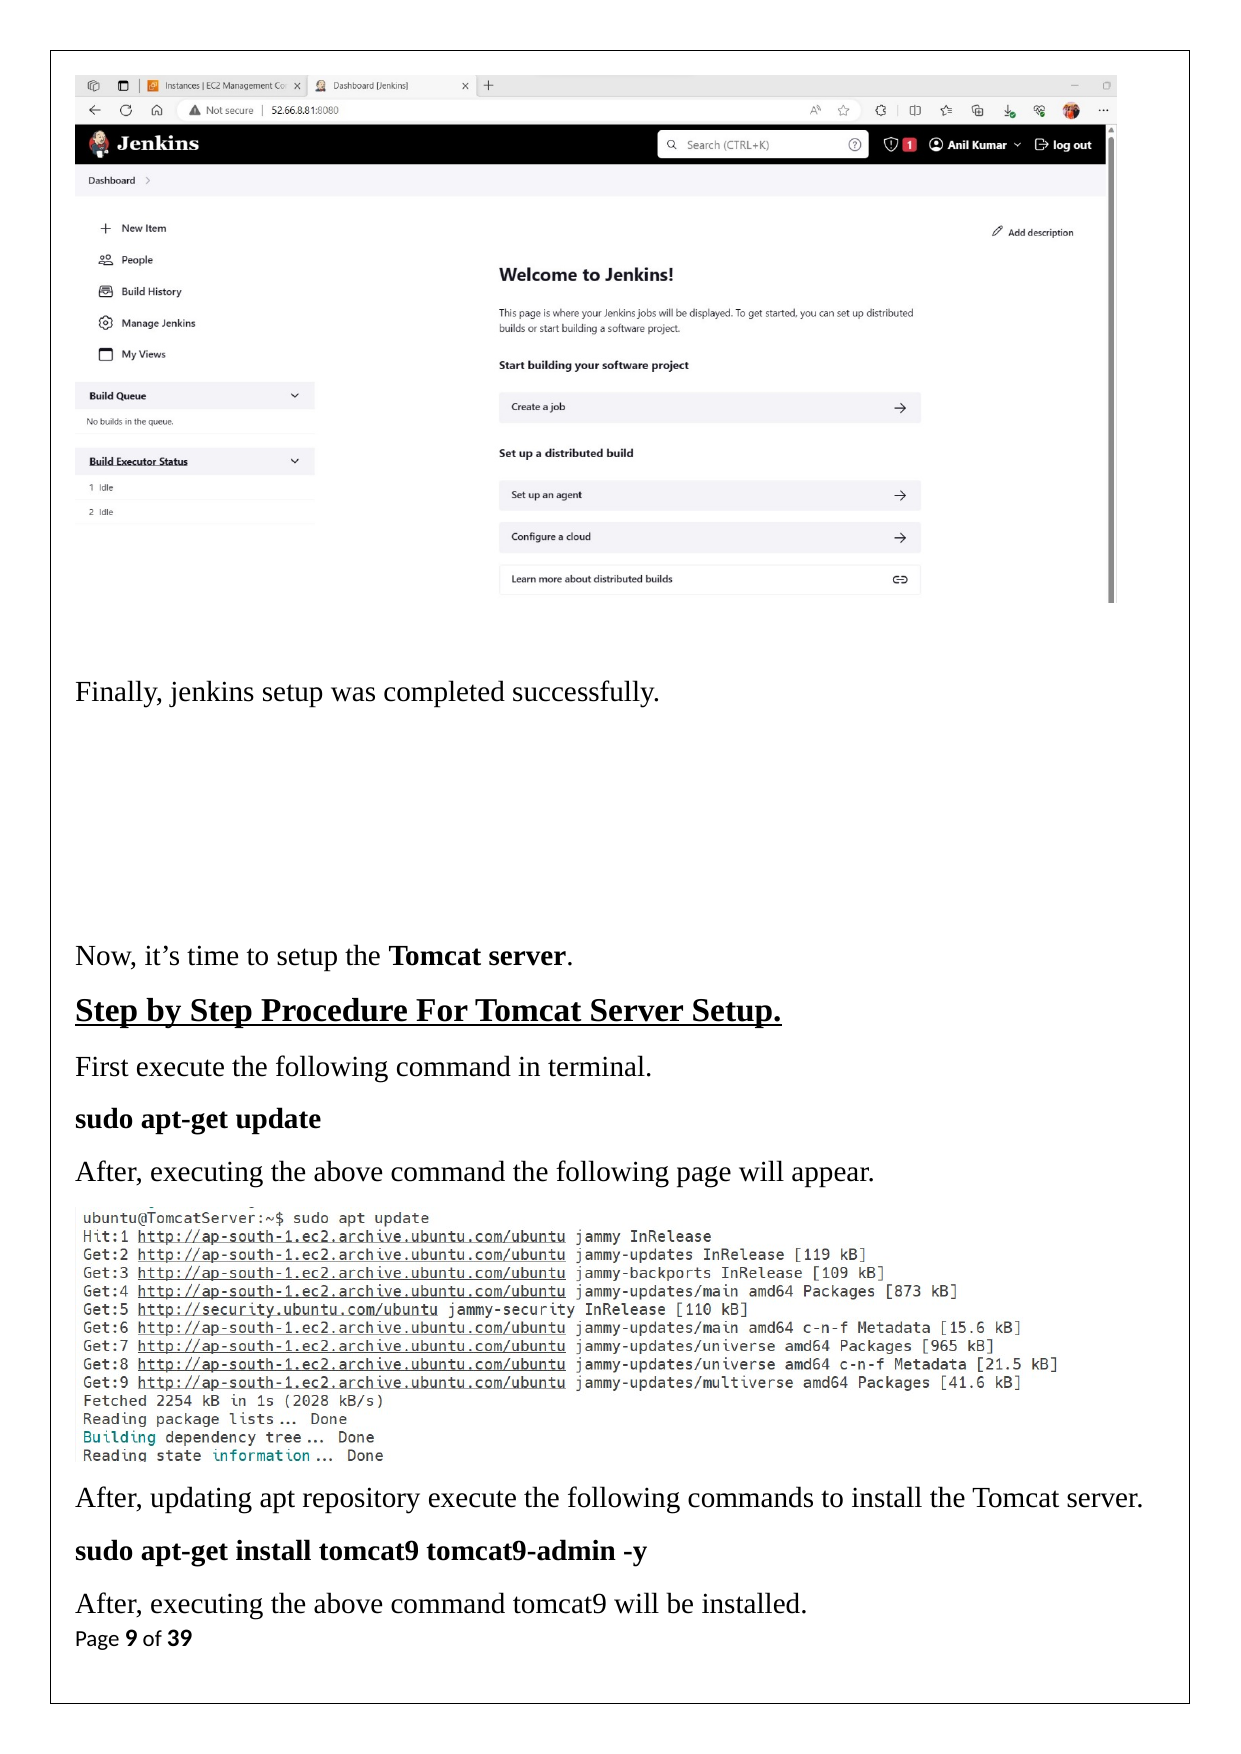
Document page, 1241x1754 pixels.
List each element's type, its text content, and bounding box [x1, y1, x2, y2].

text First execute the following command in terminal. [75, 1049, 1165, 1082]
text Finally, jenkins setup was completed successfully. [75, 674, 1165, 707]
text sudo apt-get install tomcat9 tomcat9-admin -y [75, 1533, 1165, 1567]
text After, executing the above command the following page will appear. [75, 1154, 1165, 1188]
text After, updating apt repository execute the following commands to install the Tomcat server. [75, 1480, 1165, 1514]
text sudo apt-get update [75, 1102, 1165, 1135]
text Step by Step Procedure For Tomcat Server Setup. [75, 991, 1165, 1029]
picture [75, 75, 1117, 603]
picture [75, 1207, 1072, 1462]
text Now, it’s time to setup the Tomcat server. [75, 938, 1165, 971]
text After, executing the above command tomcat9 will be installed. [75, 1586, 1165, 1619]
